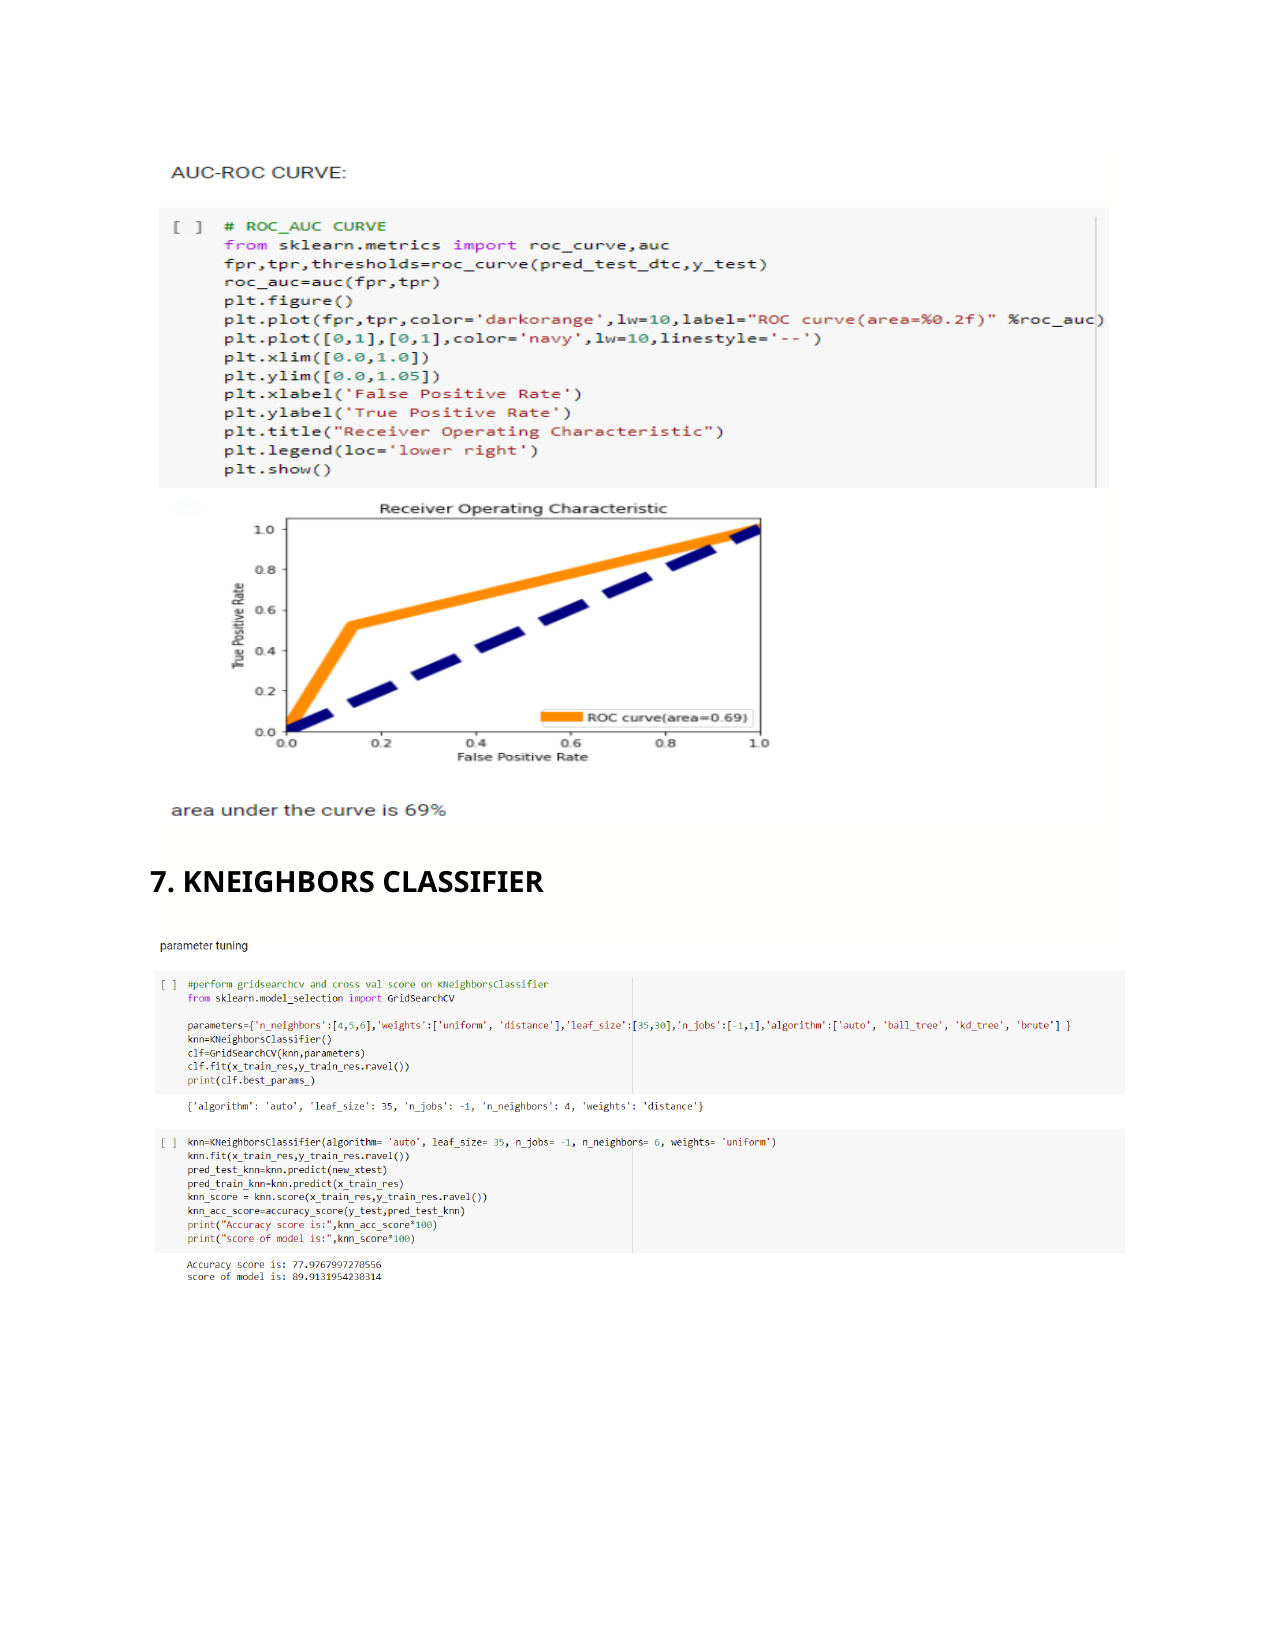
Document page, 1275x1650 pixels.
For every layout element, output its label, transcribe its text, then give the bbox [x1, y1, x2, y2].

picture [150, 940, 1125, 1293]
picture [150, 150, 1109, 822]
text 7. KNEIGHBORS CLASSIFIER [150, 861, 1125, 901]
